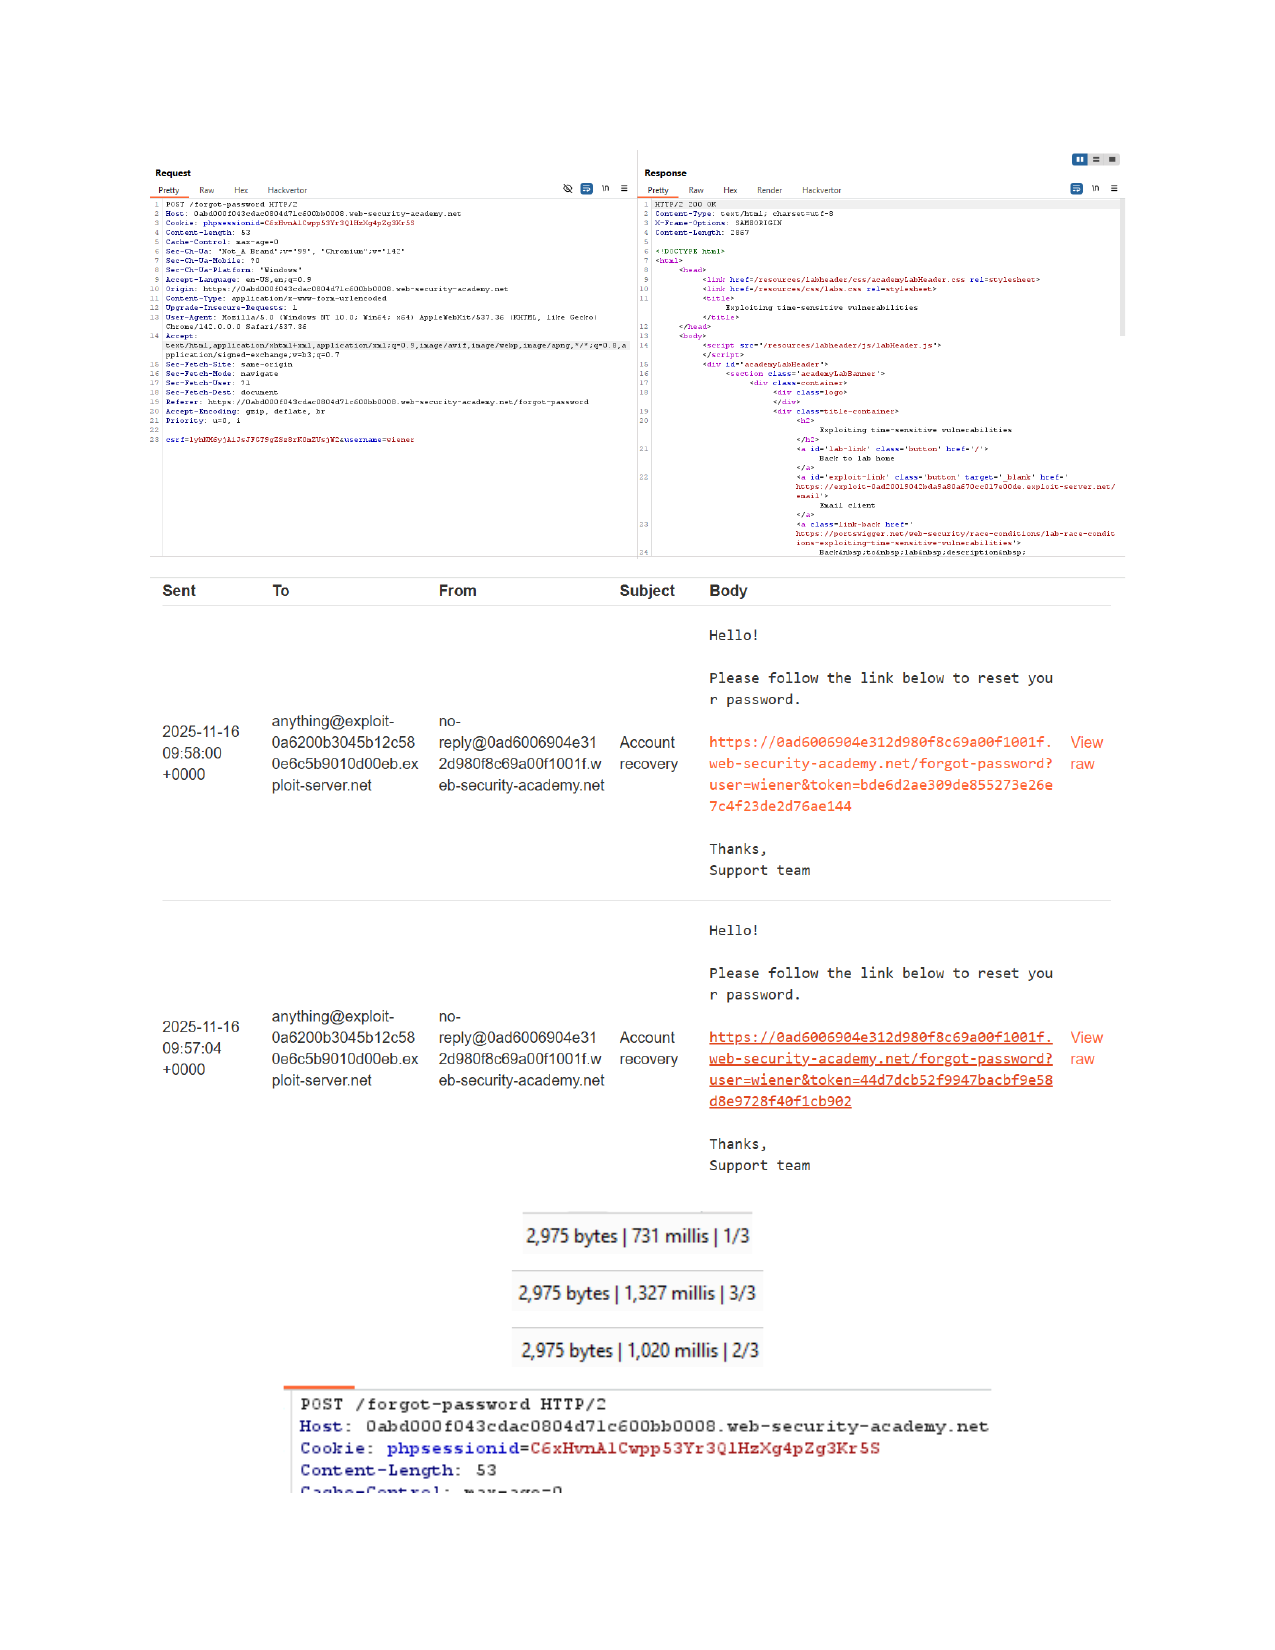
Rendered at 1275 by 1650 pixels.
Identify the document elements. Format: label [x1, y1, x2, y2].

picture [522, 1211, 753, 1254]
picture [511, 1327, 764, 1367]
picture [150, 150, 1125, 559]
picture [283, 1383, 992, 1493]
picture [511, 1270, 764, 1311]
picture [150, 575, 1125, 1195]
